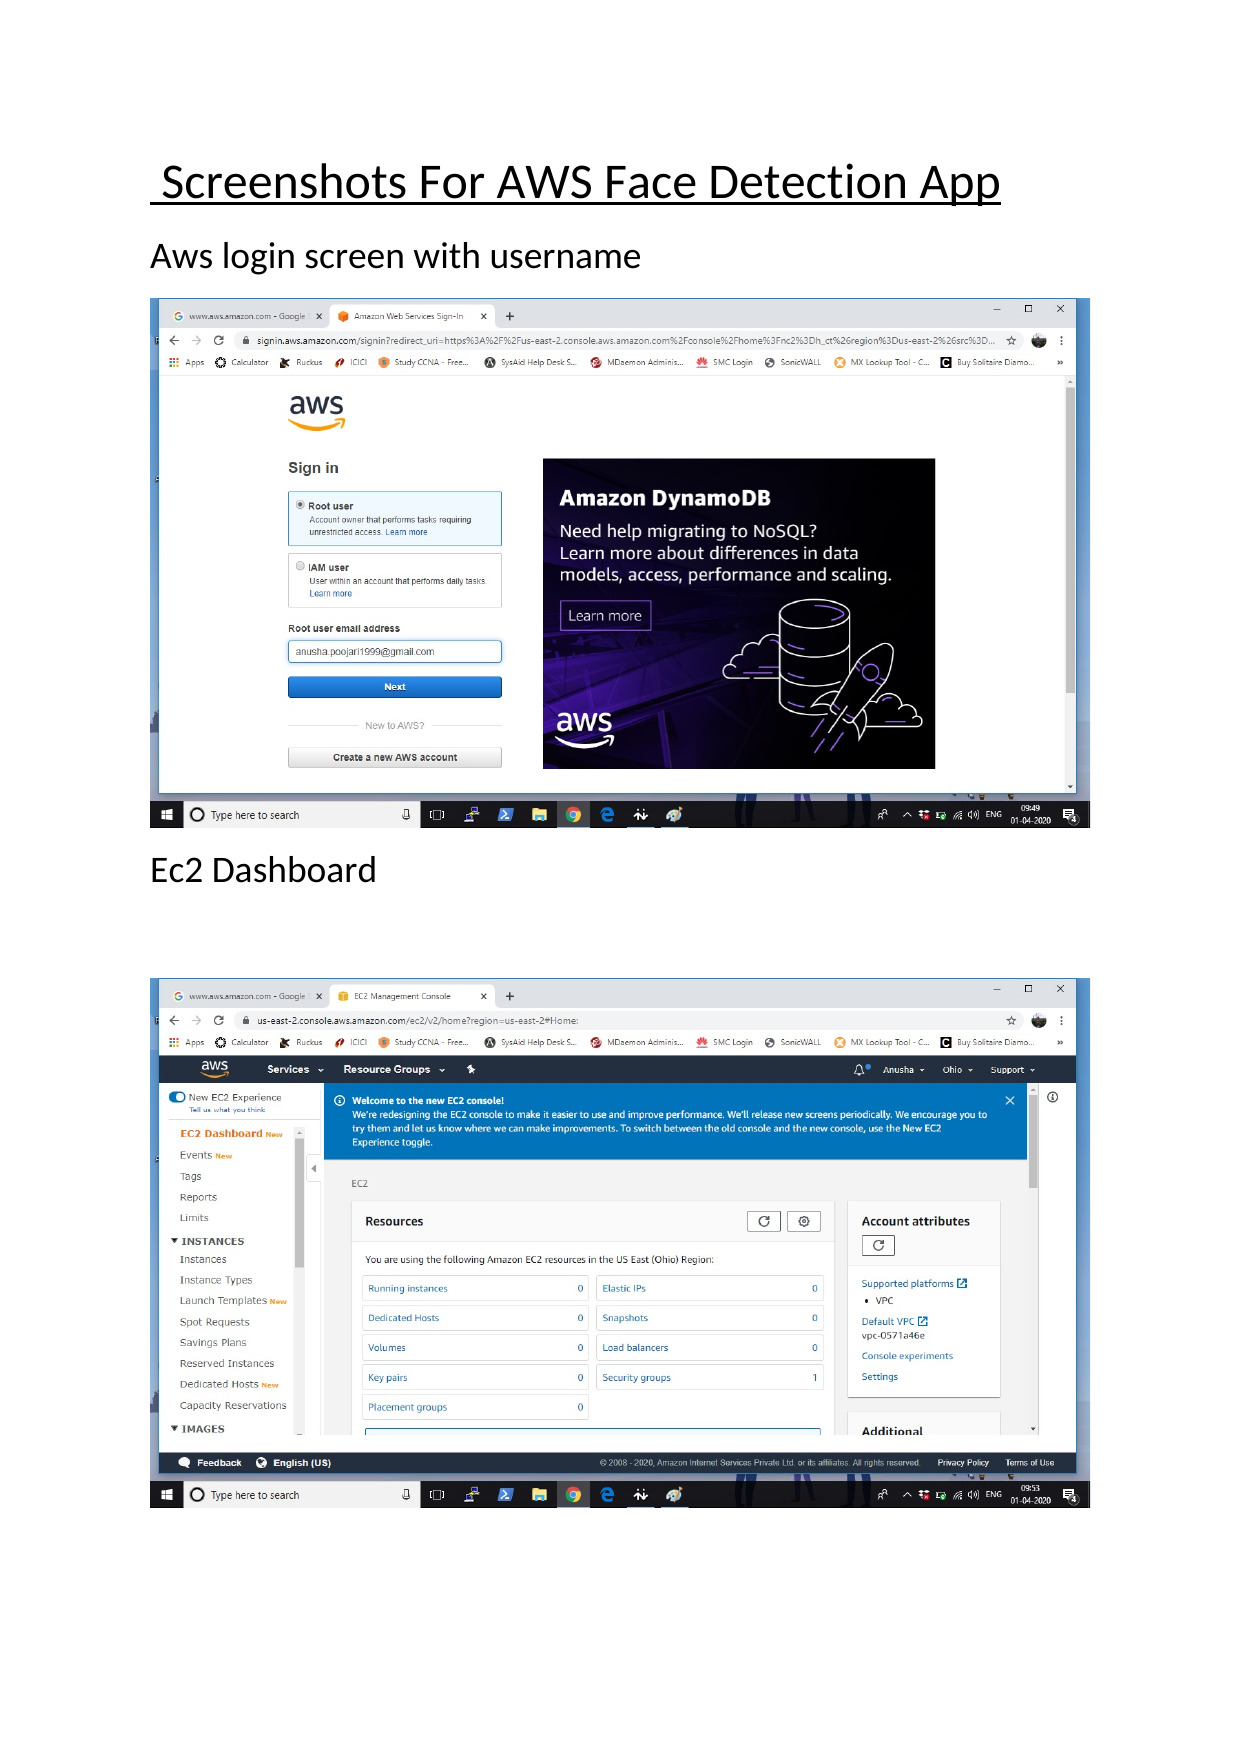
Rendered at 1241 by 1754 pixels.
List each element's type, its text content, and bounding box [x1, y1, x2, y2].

text Aws login screen with username [150, 232, 1090, 278]
picture [150, 978, 1091, 1508]
text Ec2 Dashboard [150, 846, 1090, 892]
picture [150, 298, 1091, 828]
text Screenshots For AWS Face Detection App [150, 150, 1090, 211]
